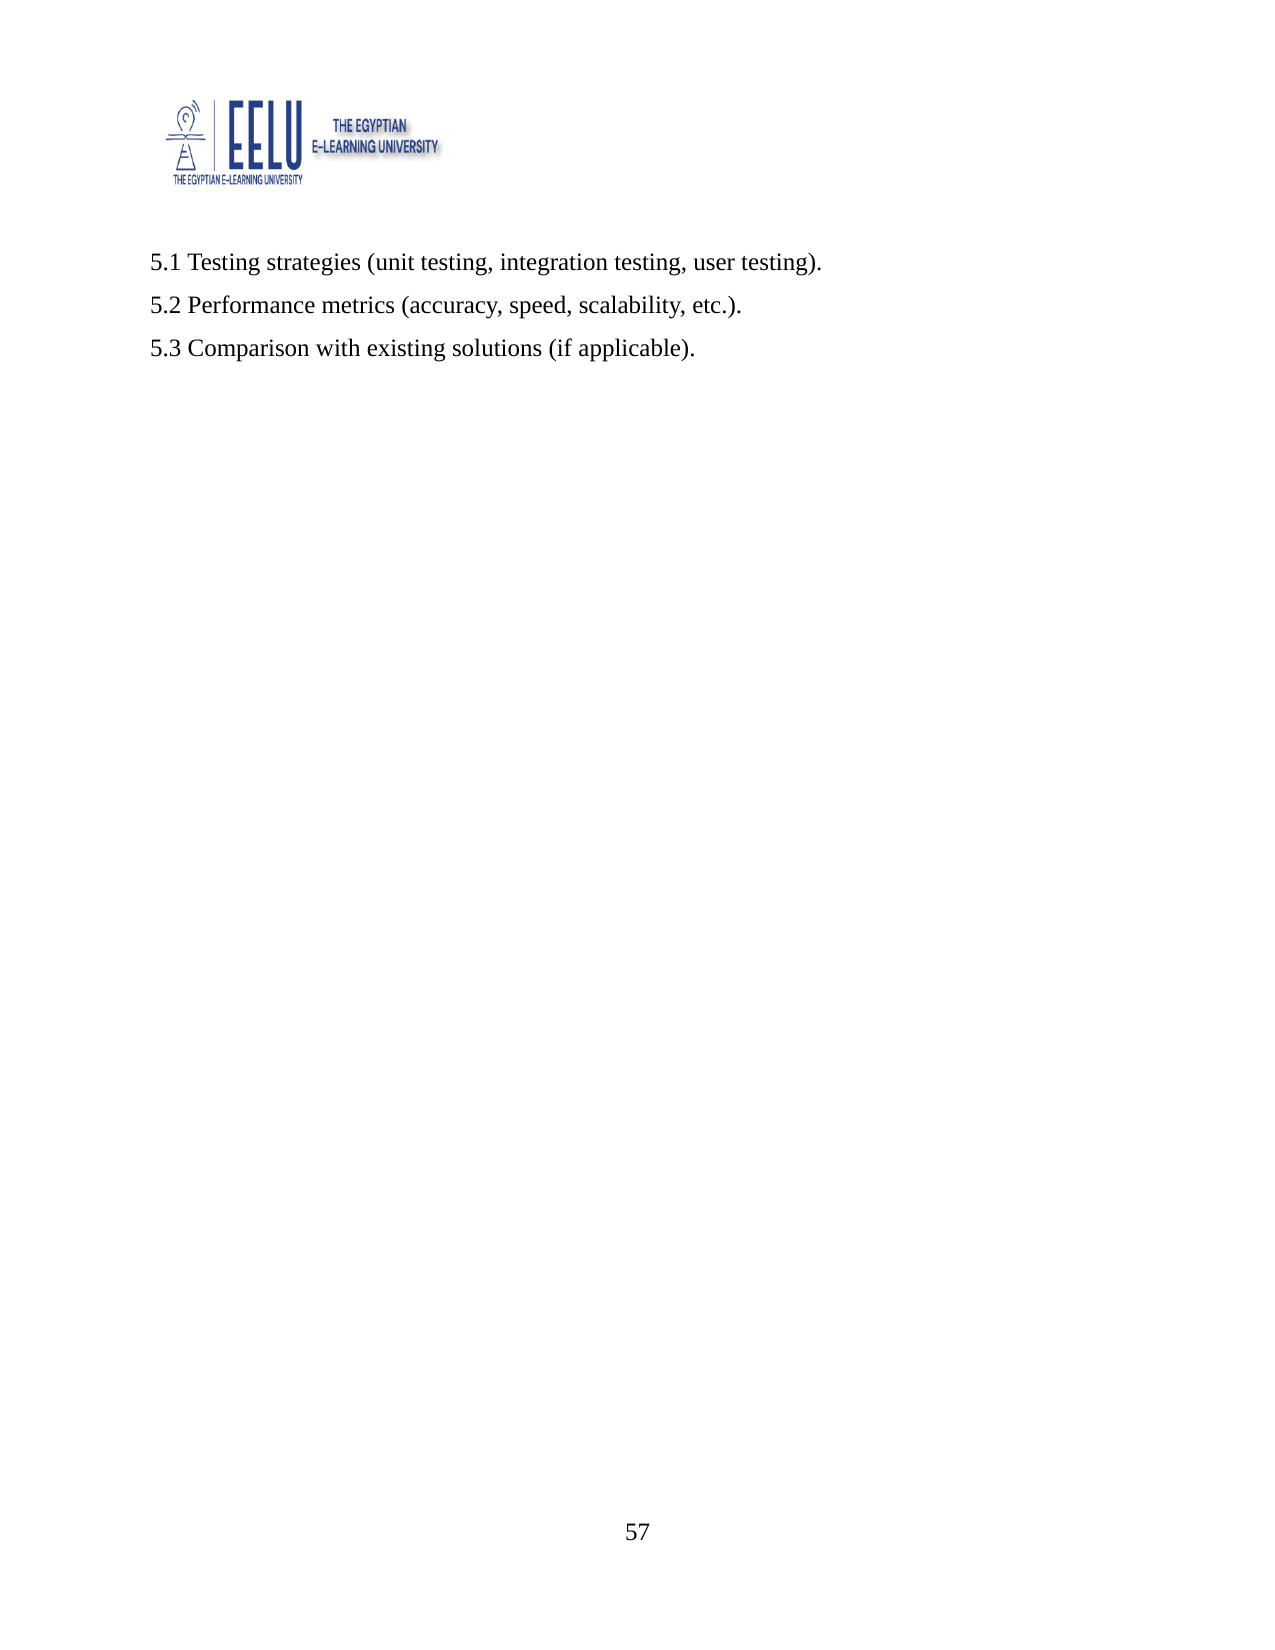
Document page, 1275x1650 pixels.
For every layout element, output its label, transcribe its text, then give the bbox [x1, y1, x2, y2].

list 5.1 Testing strategies (unit testing, integration testing, user testing). [150, 247, 1125, 276]
list 5.3 Comparison with existing solutions (if applicable). [150, 333, 1125, 362]
picture [150, 75, 444, 188]
list 5.2 Performance metrics (accuracy, speed, scalability, etc.). [150, 290, 1125, 319]
